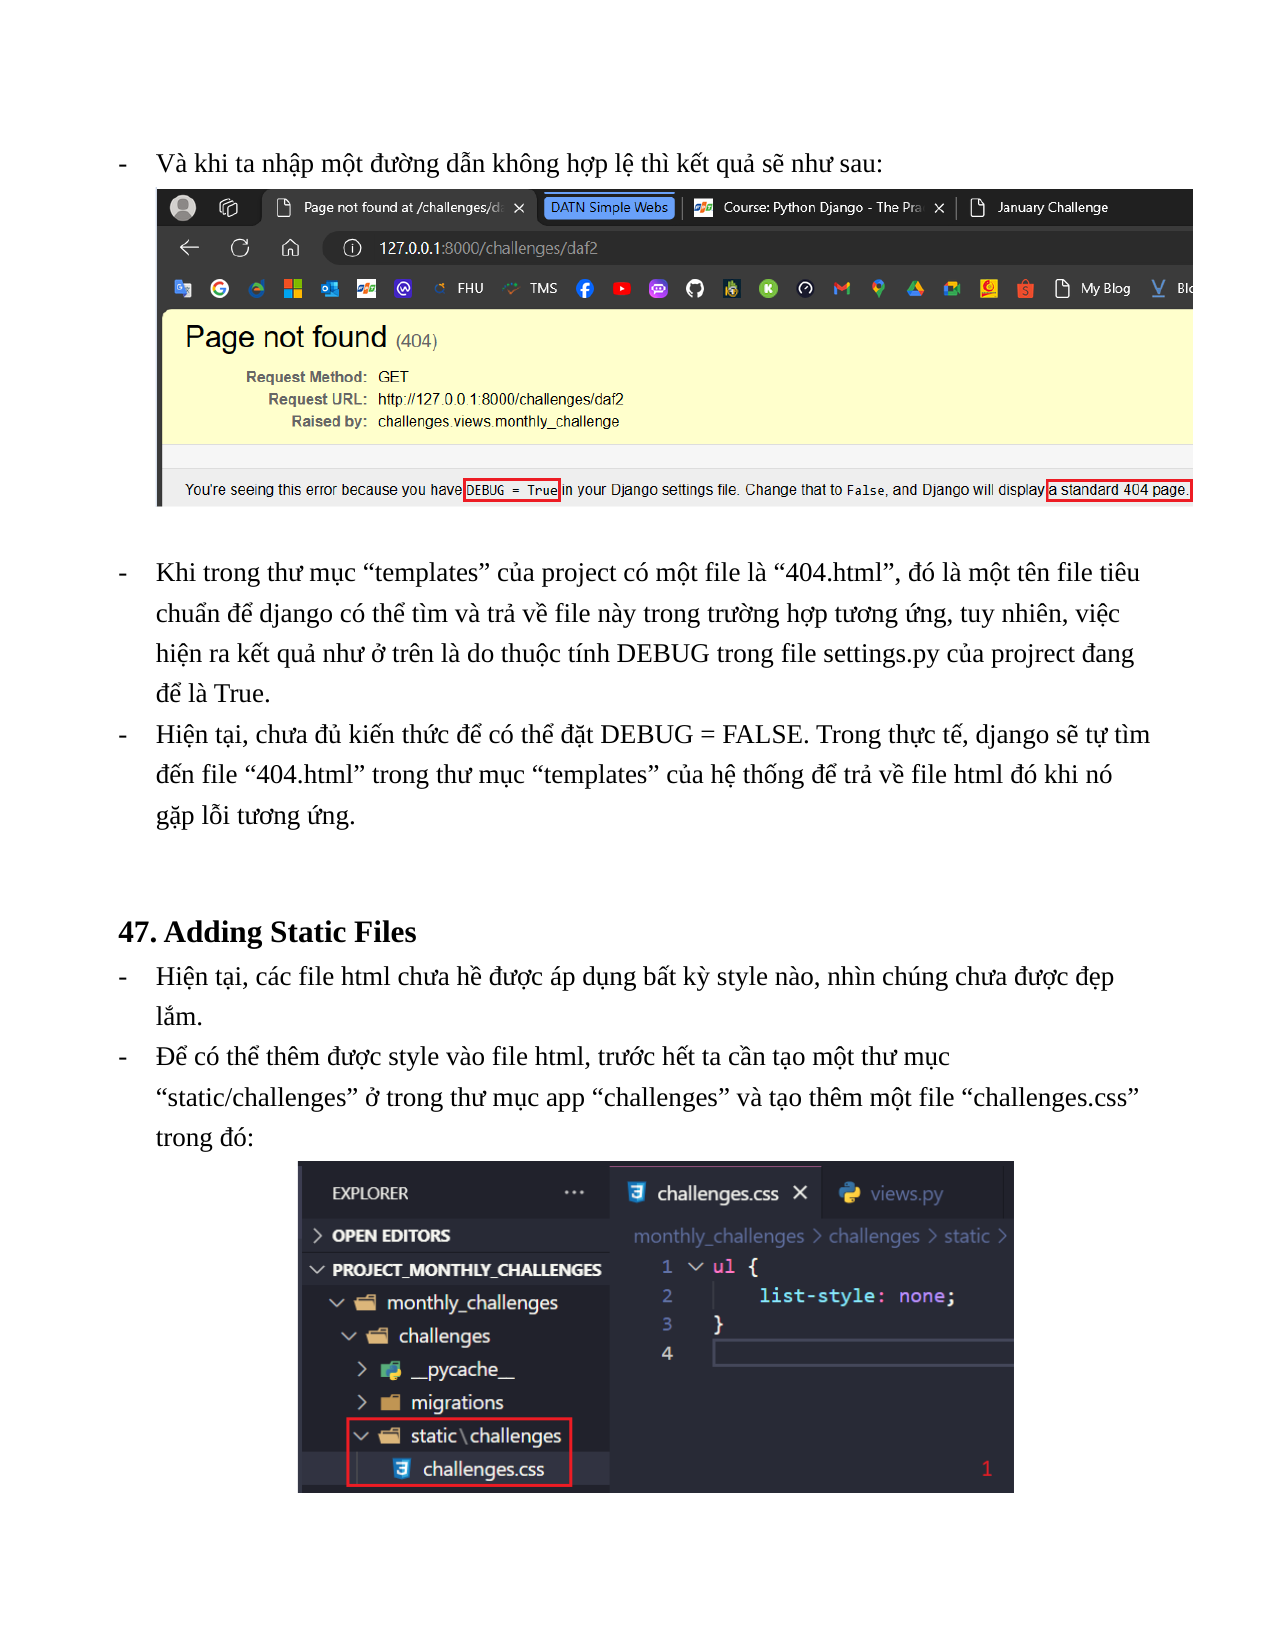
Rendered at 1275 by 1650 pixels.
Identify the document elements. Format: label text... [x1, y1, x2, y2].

list Và khi ta nhập một đường dẫn không hợp lệ thì kết quả sẽ như sau: [118, 147, 1156, 178]
list Khi trong thư mục “templates” của project có một file là “404.html”, đó là một tên file tiêu chuẩn để django có thể tìm và trả về file này trong trường hợp tương ứng, tuy nhiên, việc hiện ra kết quả như ở trên là do thuộc tính DEBUG trong file settings.py của projrect đang để là True. [118, 556, 1156, 709]
list Hiện tại, chưa đủ kiến thức để có thể đặt DEBUG = FALSE. Trong thực tế, django sẽ tự tìm đến file “404.html” trong thư mục “templates” của hệ thống để trả về file html đó khi nó gặp lỗi tương ứng. [118, 718, 1156, 830]
list Hiện tại, các file html chưa hề được áp dụng bất kỳ style nào, nhìn chúng chưa được đẹp lắm. [118, 959, 1156, 1031]
picture [297, 1161, 1015, 1493]
subtitle 47. Adding Static Files [118, 913, 1156, 949]
picture [155, 187, 1194, 507]
list Để có thể thêm được style vào file html, trước hết ta cần tạo một thư mục “static/challenges” ở trong thư mục app “challenges” và tạo thêm một file “challenges.css” trong đó: [118, 1040, 1156, 1152]
